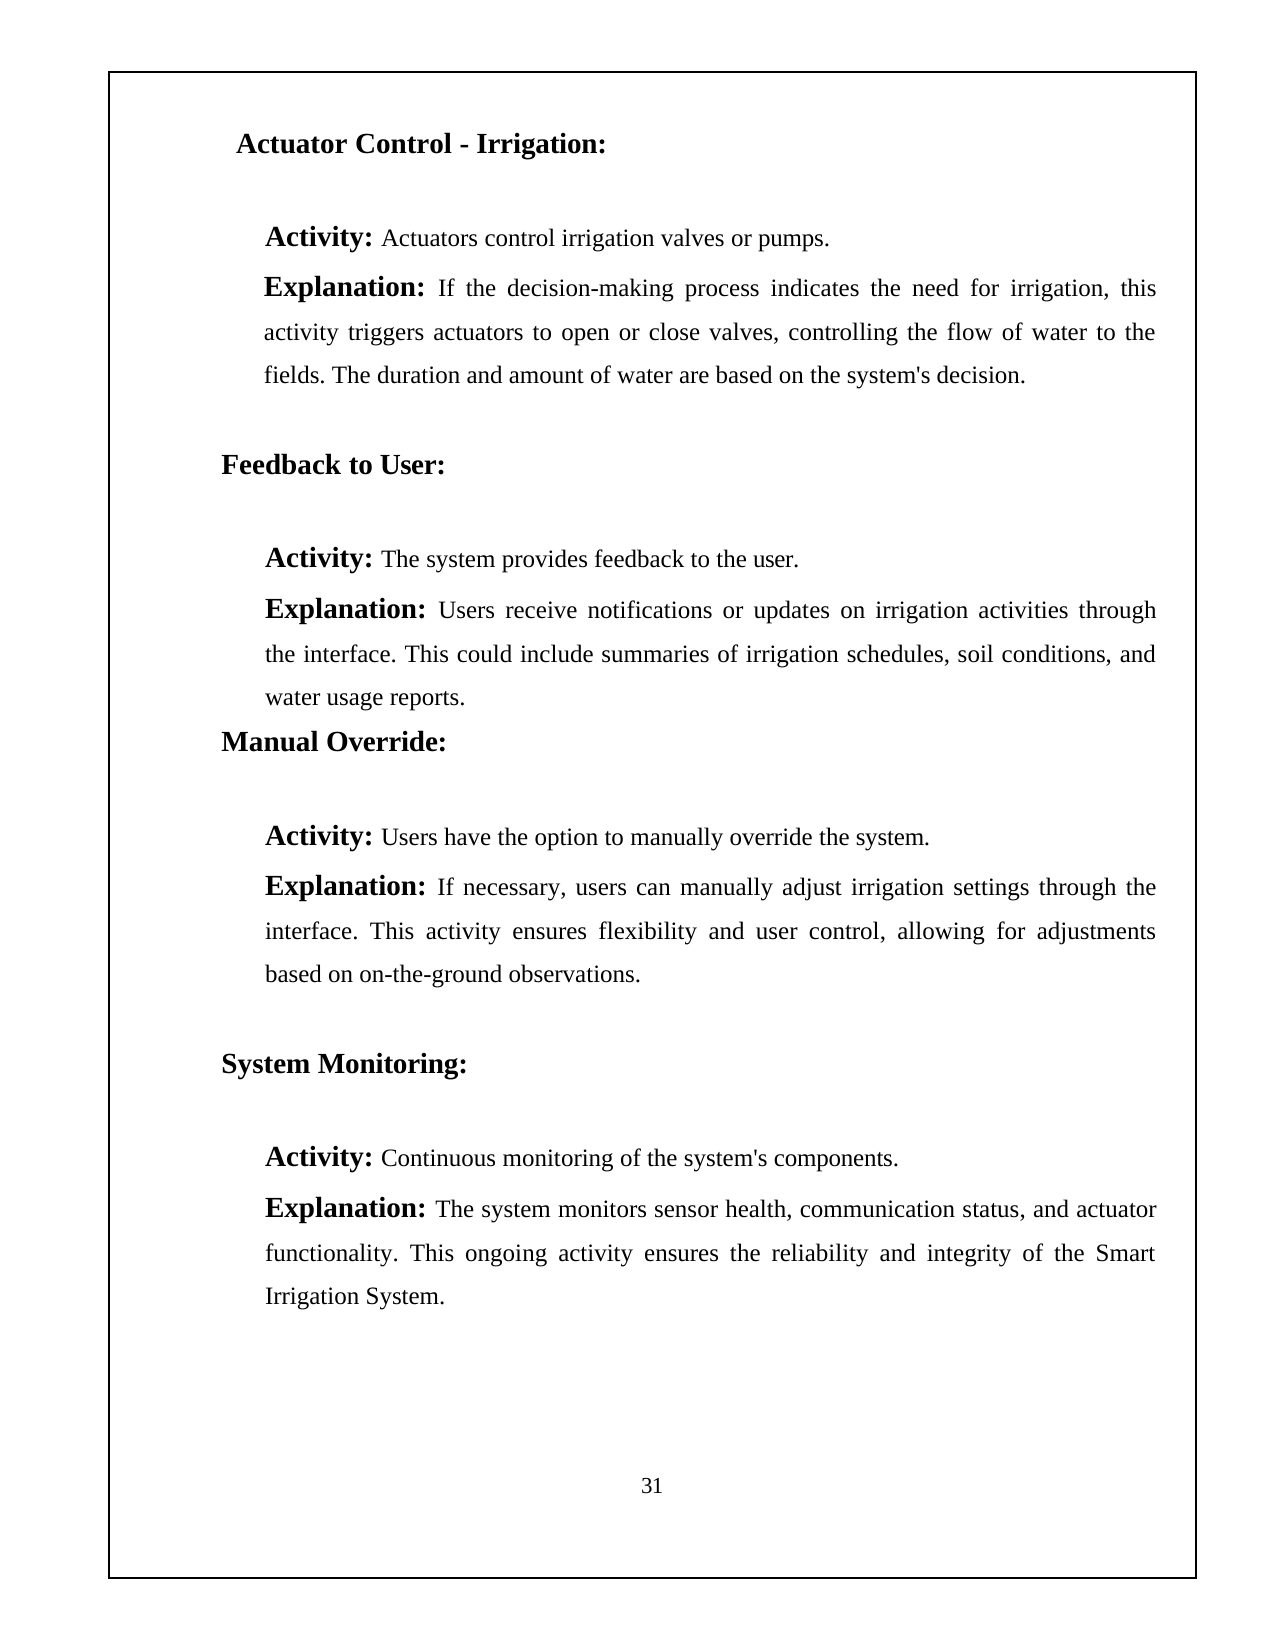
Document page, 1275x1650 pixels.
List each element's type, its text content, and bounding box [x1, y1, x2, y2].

text Explanation: Users receive notifications or updates on irrigation activities through the interface. This could include summaries of irrigation schedules, soil conditions, and water usage reports. [265, 591, 1157, 711]
subtitle Actuator Control - Irrigation: [236, 126, 1200, 160]
text Explanation: If necessary, users can manually adjust irrigation settings through the interface. This activity ensures flexibility and user control, allowing for adjustments based on on-the-ground observations. [265, 868, 1157, 988]
subtitle Manual Override: [221, 725, 1200, 758]
subtitle Feedback to User: [221, 447, 1200, 481]
text Activity: Users have the option to manually override the system. [265, 818, 1200, 852]
text Activity: The system provides feedback to the user. [265, 541, 1200, 574]
subtitle System Monitoring: [221, 1046, 1200, 1079]
text Activity: Actuators control irrigation valves or pumps. [265, 219, 1200, 253]
text Activity: Continuous monitoring of the system's components. [265, 1139, 1200, 1173]
text Explanation: The system monitors sensor health, communication status, and actuator functionality. This ongoing activity ensures the reliability and integrity of the Smart Irrigation System. [265, 1190, 1157, 1309]
text Explanation: If the decision-making process indicates the need for irrigation, this activity triggers actuators to open or close valves, controlling the flow of water to the fields. The duration and amount of water are based on the system's decision. [264, 269, 1157, 389]
